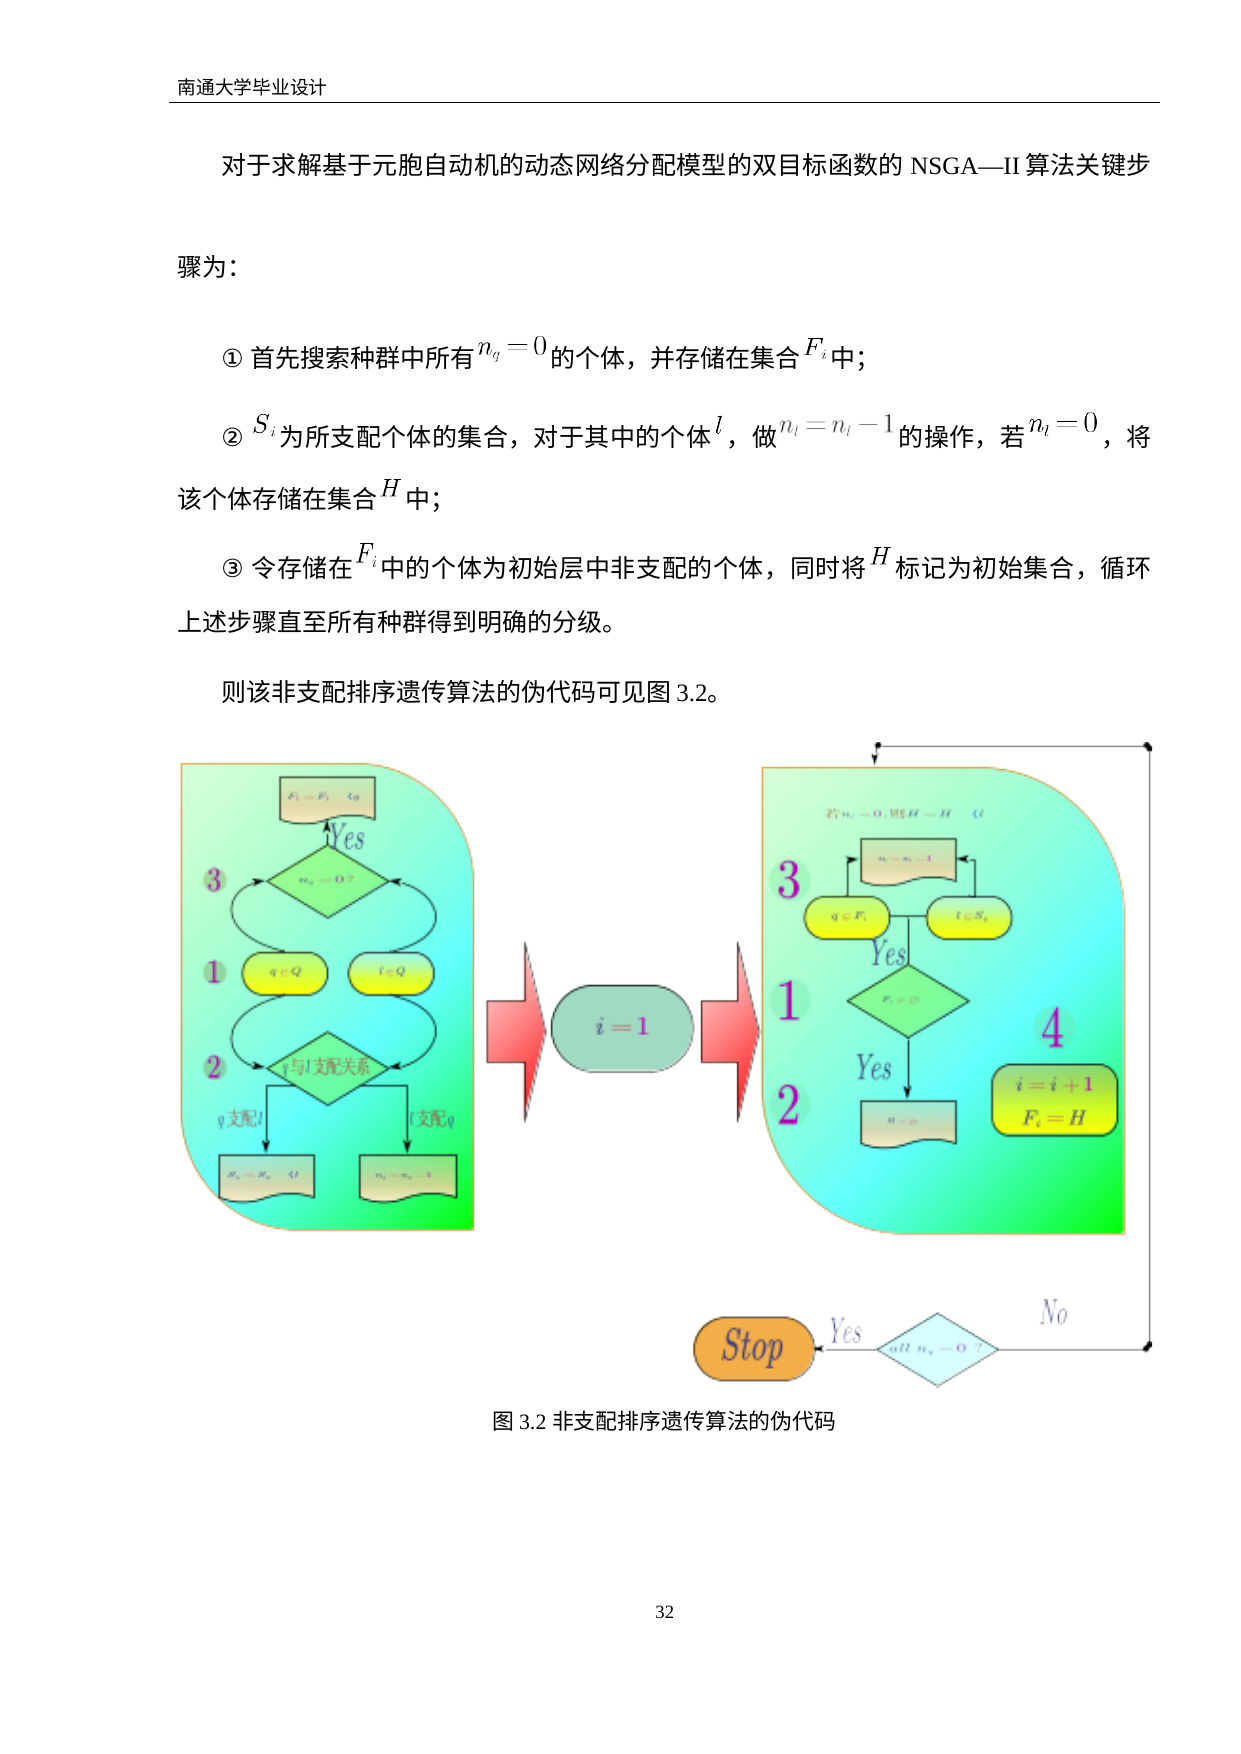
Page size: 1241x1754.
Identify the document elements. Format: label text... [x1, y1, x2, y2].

text ③ 令存储在中的个体为初始层中非支配的个体，同时将标记为初始集合，循环上述步骤直至所有种群得到明确的分级。 [177, 534, 1152, 639]
text 图3.2 非支配排序遗传算法的伪代码 [177, 1402, 1152, 1436]
text 对于求解基于元胞自动机的动态网络分配模型的双目标函数的NSGA—II算法关键步骤为： [177, 129, 1152, 299]
text 则该非支配排序遗传算法的伪代码可见图3.2。 [177, 657, 1152, 725]
text ② 为所支配个体的集合，对于其中的个体，做的操作，若，将该个体存储在集合中； [177, 403, 1152, 516]
text ① 首先搜索种群中所有的个体，并存储在集合中； [177, 317, 1152, 385]
